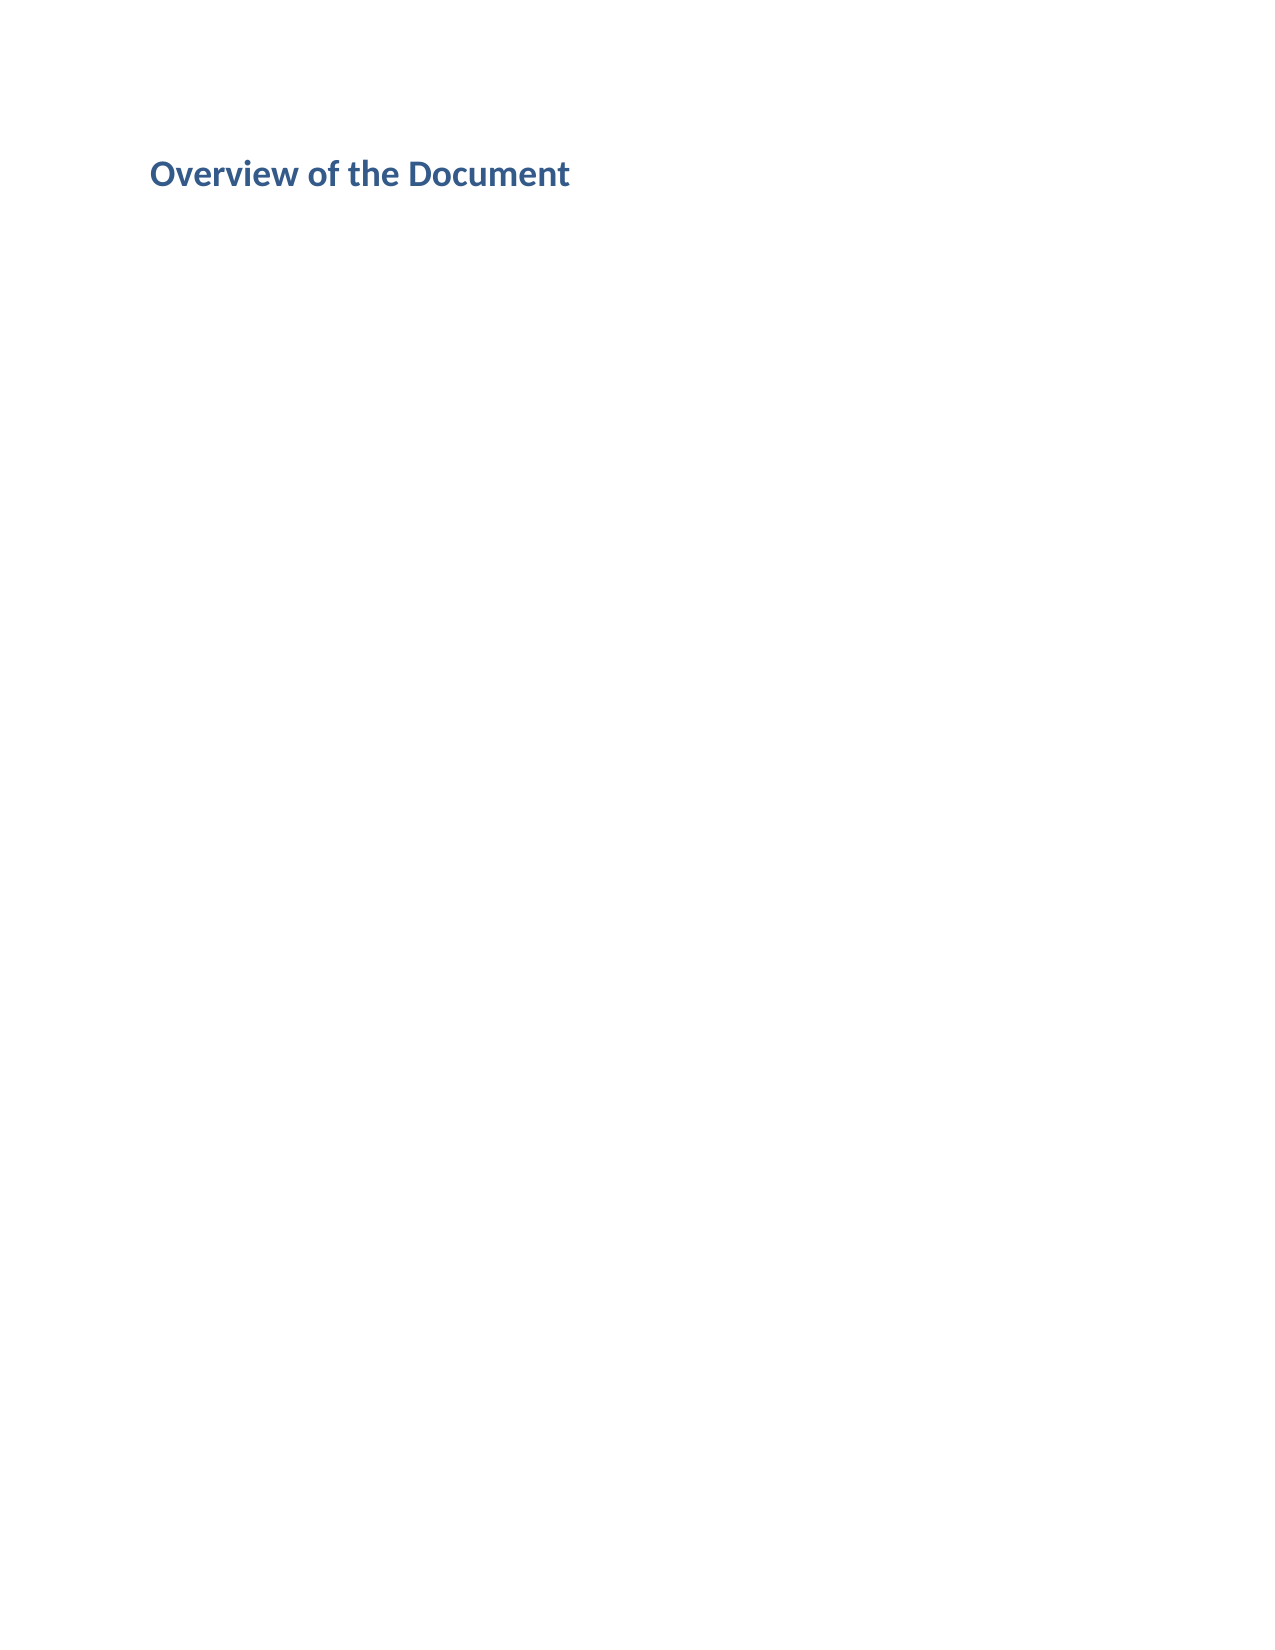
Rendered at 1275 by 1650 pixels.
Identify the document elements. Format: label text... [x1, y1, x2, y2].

subtitle Overview of the Document [150, 150, 1125, 196]
